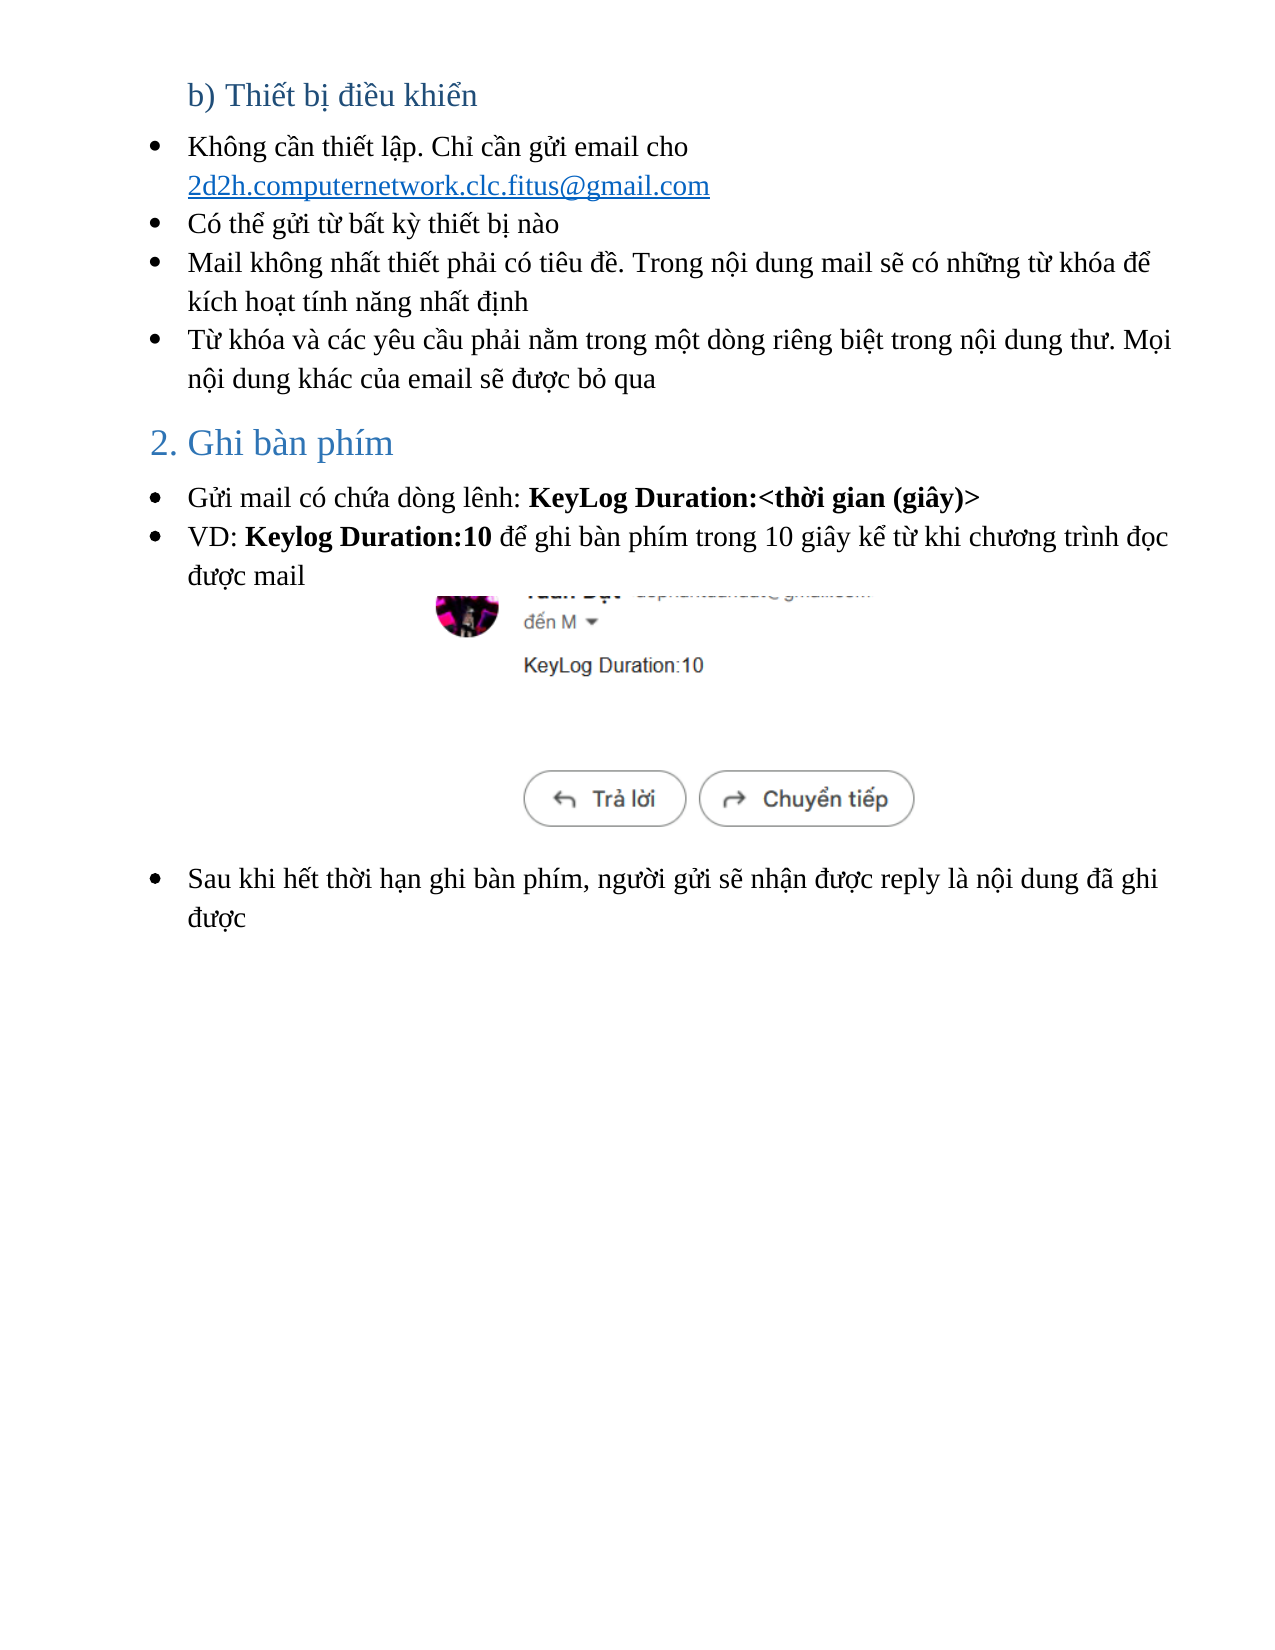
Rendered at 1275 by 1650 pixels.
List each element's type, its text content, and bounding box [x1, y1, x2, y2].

list Không cần thiết lập. Chỉ cần gửi email cho 2d2h.computernetwork.clc.fitus@gmail.com [150, 129, 1200, 202]
list Sau khi hết thời hạn ghi bàn phím, người gửi sẽ nhận được reply là nội dung đã ghi được [150, 861, 1200, 933]
list Mail không nhất thiết phải có tiêu đề. Trong nội dung mail sẽ có những từ khóa để kích hoạt tính năng nhất định [150, 245, 1200, 317]
picture [416, 596, 971, 857]
list Gửi mail có chứa dòng lênh: KeyLog Duration:<thời gian (giây)> [150, 481, 1200, 514]
list Có thể gửi từ bất kỳ thiết bị nào [150, 207, 1200, 240]
subtitle Thiết bị điều khiển [187, 75, 1200, 113]
list Từ khóa và các yêu cầu phải nằm trong một dòng riêng biệt trong nội dung thư. Mọi nội dung khác của email sẽ được bỏ qua [150, 322, 1200, 395]
subtitle Ghi bàn phím [150, 421, 1200, 464]
list VD: Keylog Duration:10 để ghi bàn phím trong 10 giây kể từ khi chương trình đọc được mail [150, 519, 1200, 591]
